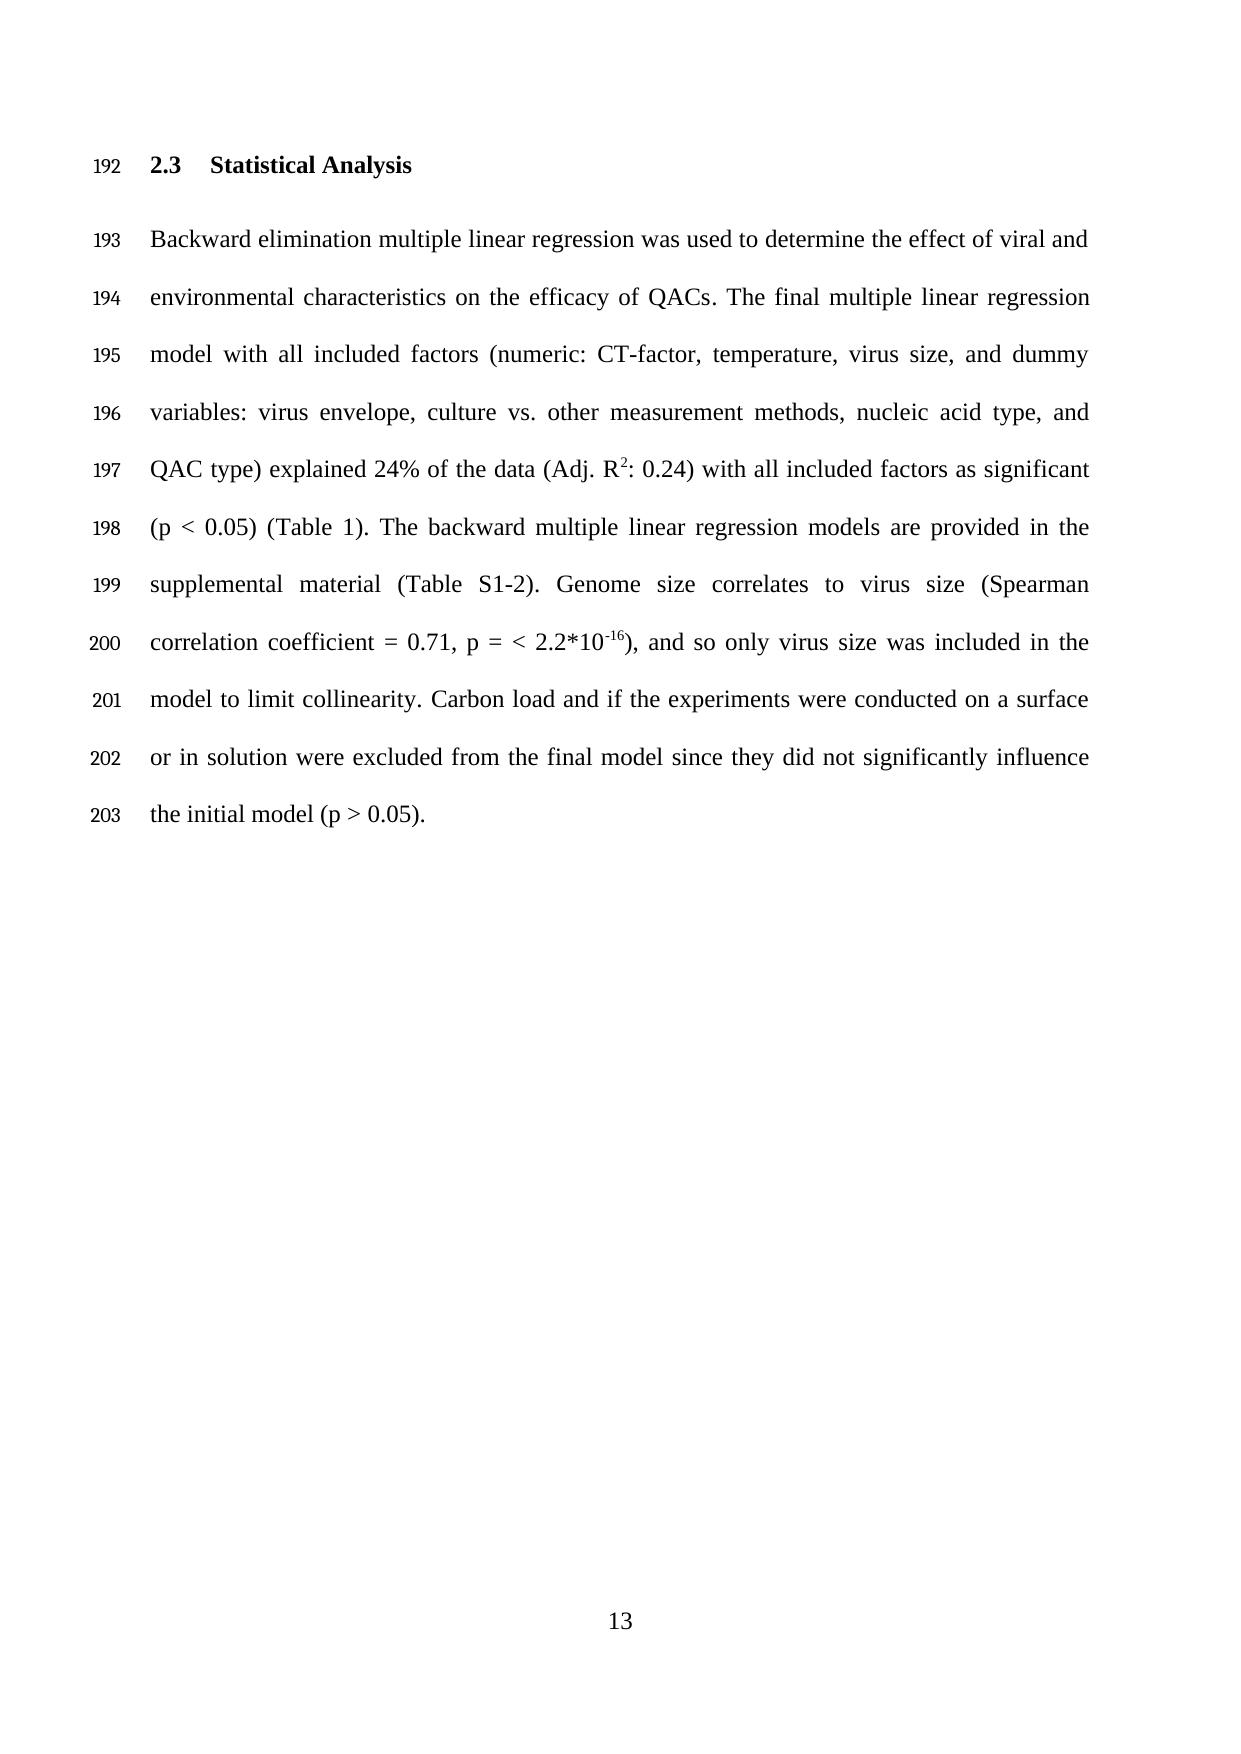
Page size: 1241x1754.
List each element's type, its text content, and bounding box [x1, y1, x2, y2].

text Backward elimination multiple linear regression was used to determine the effect of viral and environmental characteristics on the efficacy of QACs. The final multiple linear regression model with all included factors (numeric: CT-factor, temperature, virus size, and dummy variables: virus envelope, culture vs. other measurement methods, nucleic acid type, and QAC type) explained 24% of the data (Adj. R2: 0.24) with all included factors as significant (p < 0.05) (Table 1). The backward multiple linear regression models are provided in the supplemental material (Table S1-2). Genome size correlates to virus size (Spearman correlation coefficient = 0.71, p = < 2.2*10-16), and so only virus size was included in the model to limit collinearity. Carbon load and if the experiments were conducted on a surface or in solution were excluded from the final model since they did not significantly influence the initial model (p > 0.05). [150, 224, 1090, 828]
subtitle Statistical Analysis [150, 150, 1090, 179]
